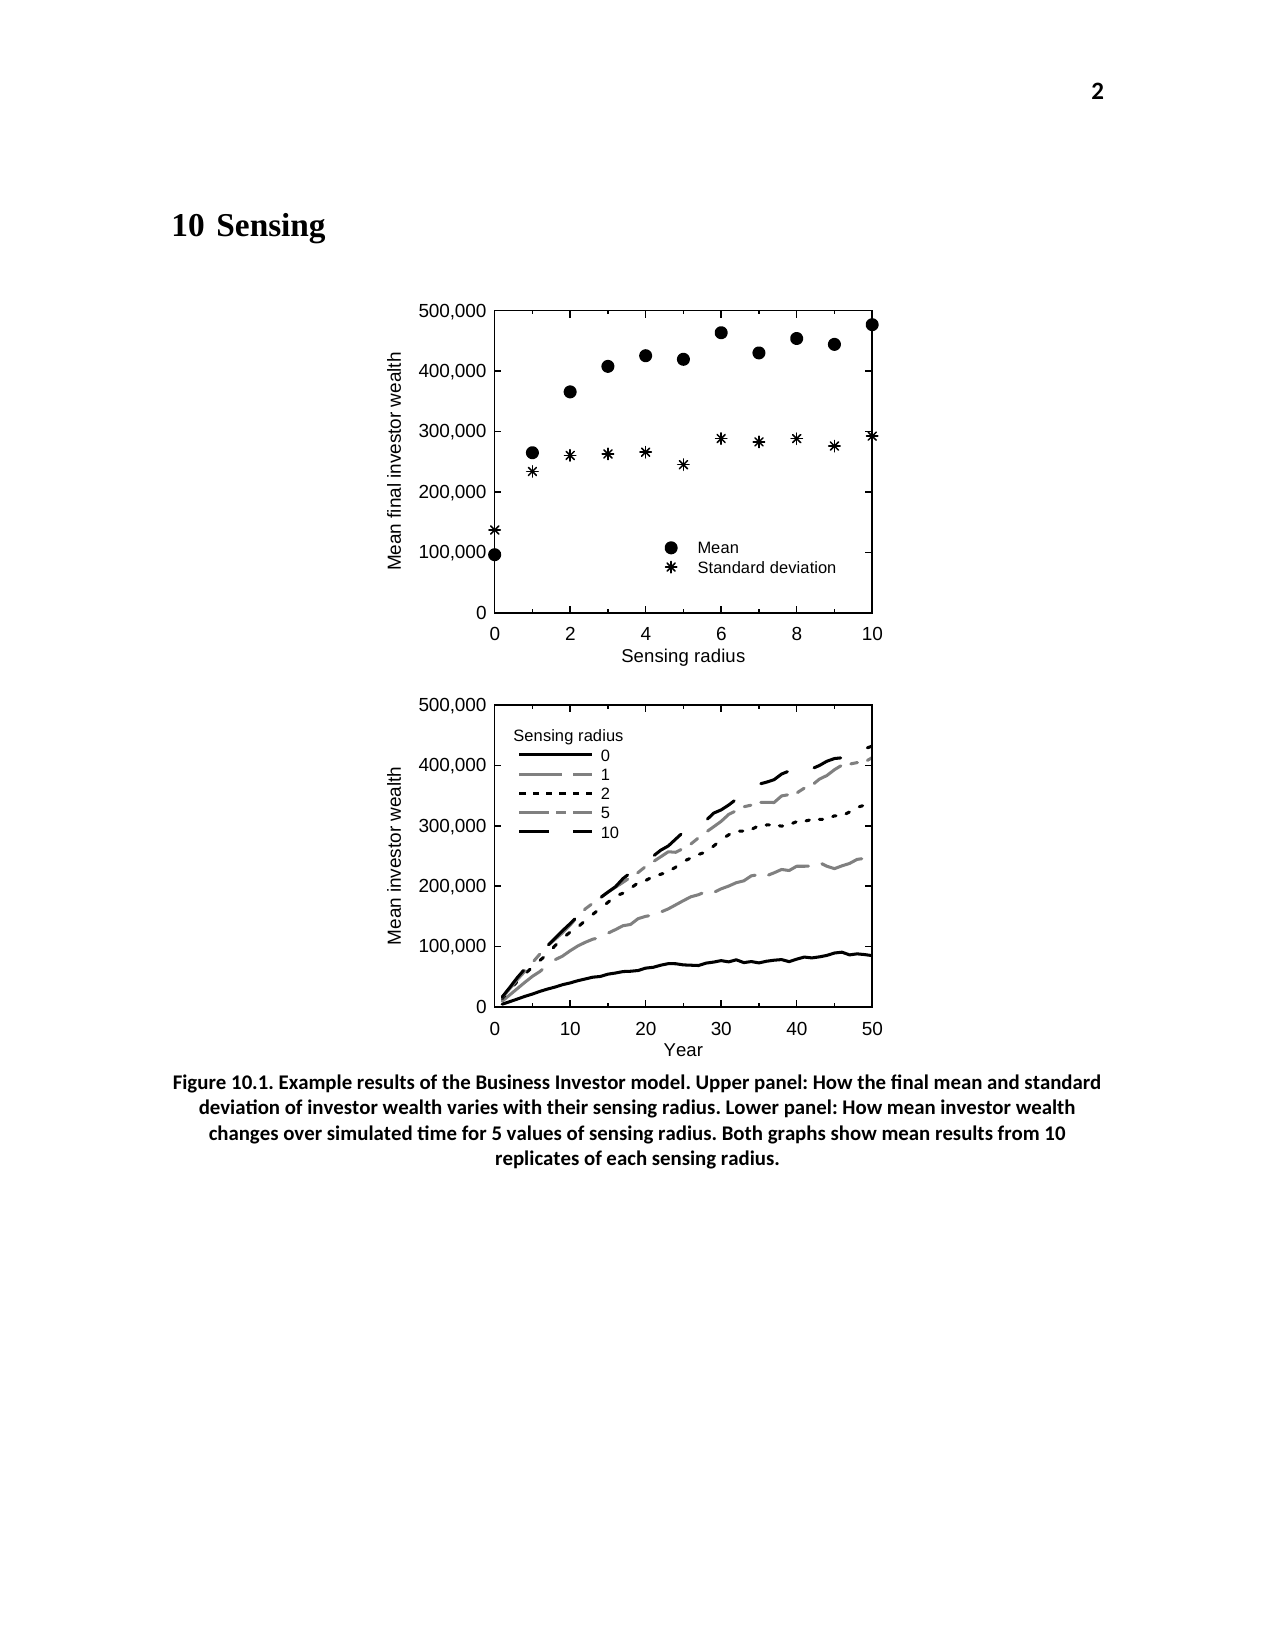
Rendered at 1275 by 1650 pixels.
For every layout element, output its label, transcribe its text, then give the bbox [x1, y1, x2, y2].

text Figure 10.1. Example results of the Business Investor model. Upper panel: How the final mean and standard deviation of investor wealth varies with their sensing radius. Lower panel: How mean investor wealth changes over simulated time for 5 values of sensing radius. Both graphs show mean results from 10 replicates of each sensing radius. [171, 1069, 1104, 1171]
subtitle Sensing [171, 206, 1104, 244]
